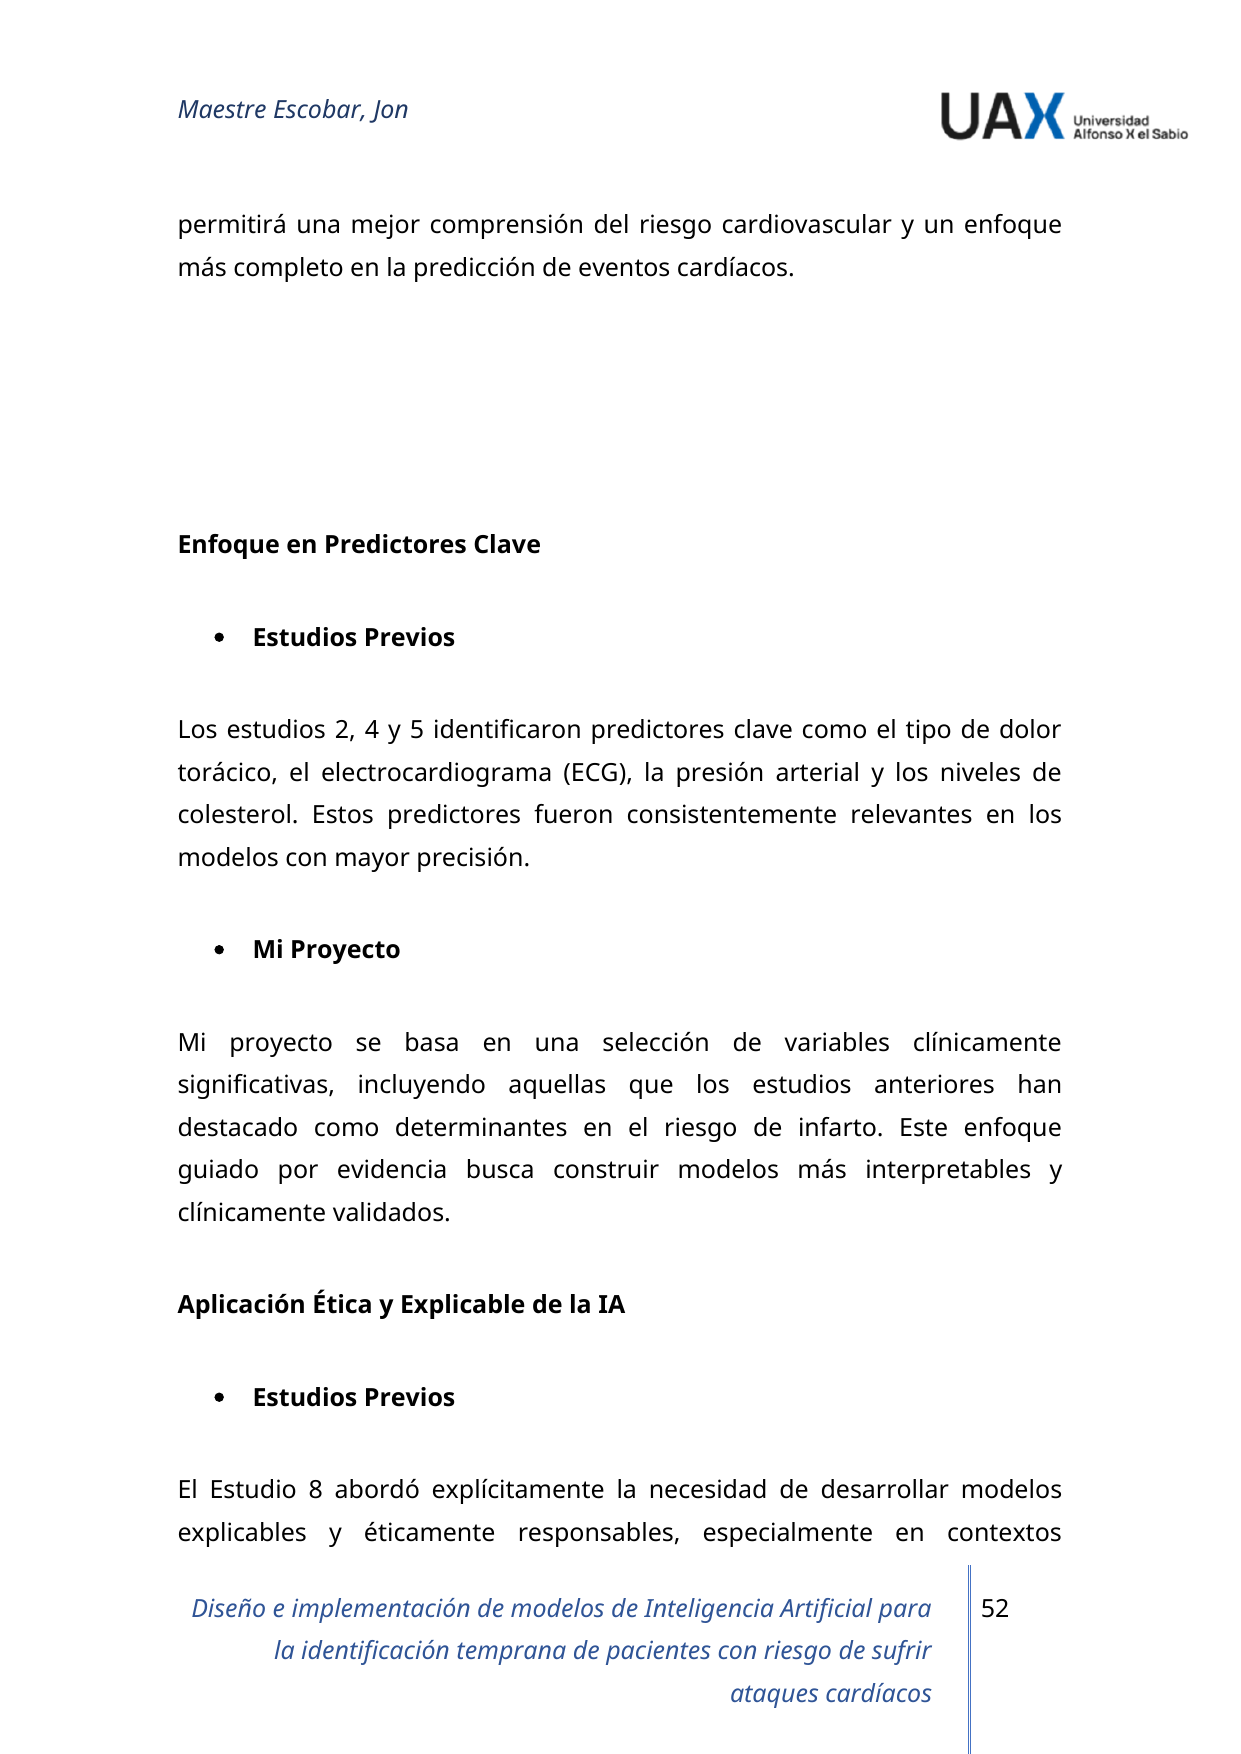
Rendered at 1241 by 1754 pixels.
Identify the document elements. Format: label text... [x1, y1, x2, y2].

text Los estudios 2, 4 y 5 identificaron predictores clave como el tipo de dolor torácico, el electrocardiograma (ECG), la presión arterial y los niveles de colesterol. Estos predictores fueron consistentemente relevantes en los modelos con mayor precisión. [177, 712, 1063, 873]
text Enfoque en Predictores Clave [177, 527, 1063, 561]
picture [940, 89, 1192, 144]
list Estudios Previos [215, 619, 1063, 653]
list Estudios Previos [215, 1379, 1063, 1413]
text Mi proyecto se basa en una selección de variables clínicamente significativas, incluyendo aquellas que los estudios anteriores han destacado como determinantes en el riesgo de infarto. Este enfoque guiado por evidencia busca construir modelos más interpretables y clínicamente validados. [177, 1024, 1063, 1228]
text Aplicación Ética y Explicable de la IA [177, 1287, 1063, 1321]
list Mi Proyecto [215, 932, 1063, 966]
